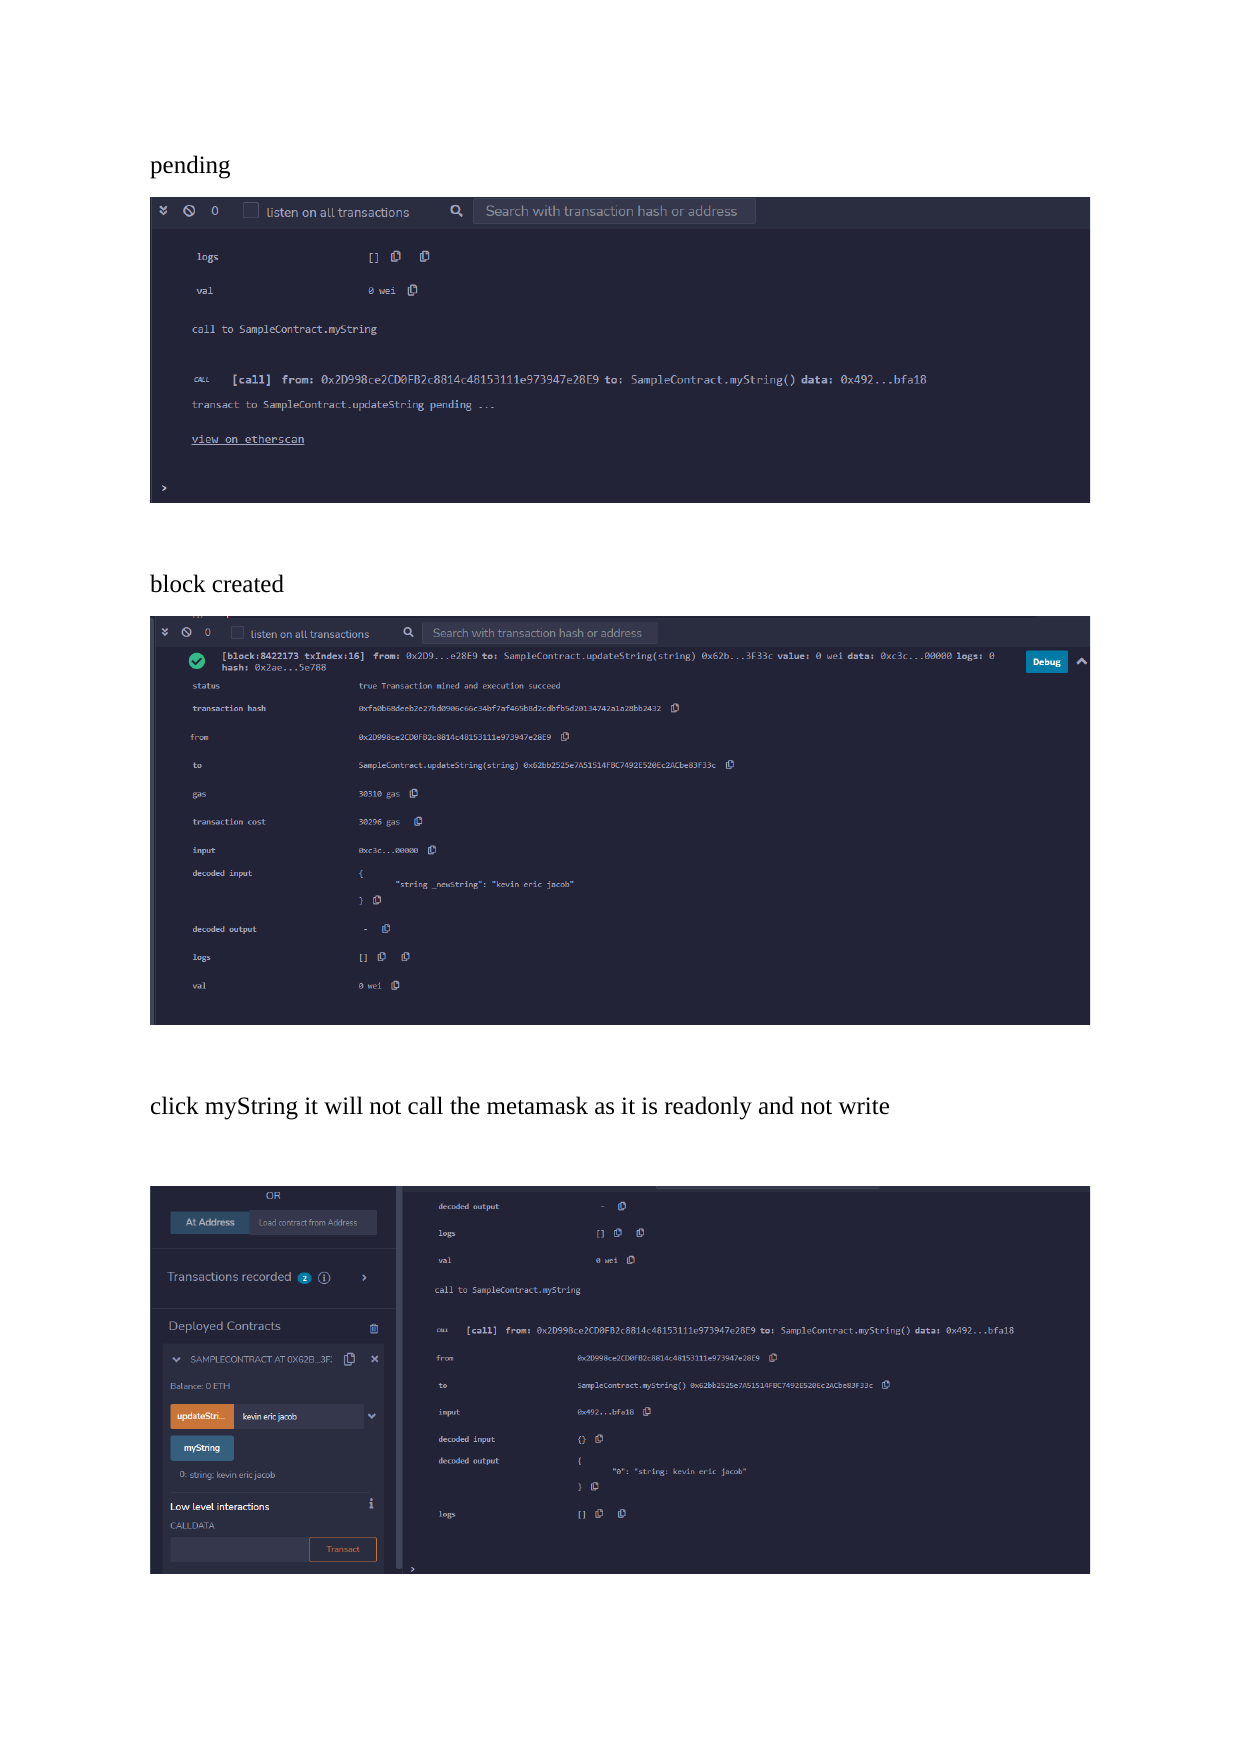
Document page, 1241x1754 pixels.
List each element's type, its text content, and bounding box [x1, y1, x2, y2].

text click myString it will not call the metamask as it is readonly and not write [150, 1091, 1090, 1120]
picture [150, 616, 1091, 1025]
text block created [150, 569, 1090, 598]
text pending [150, 150, 1090, 179]
picture [150, 197, 1091, 503]
picture [150, 1186, 1091, 1574]
